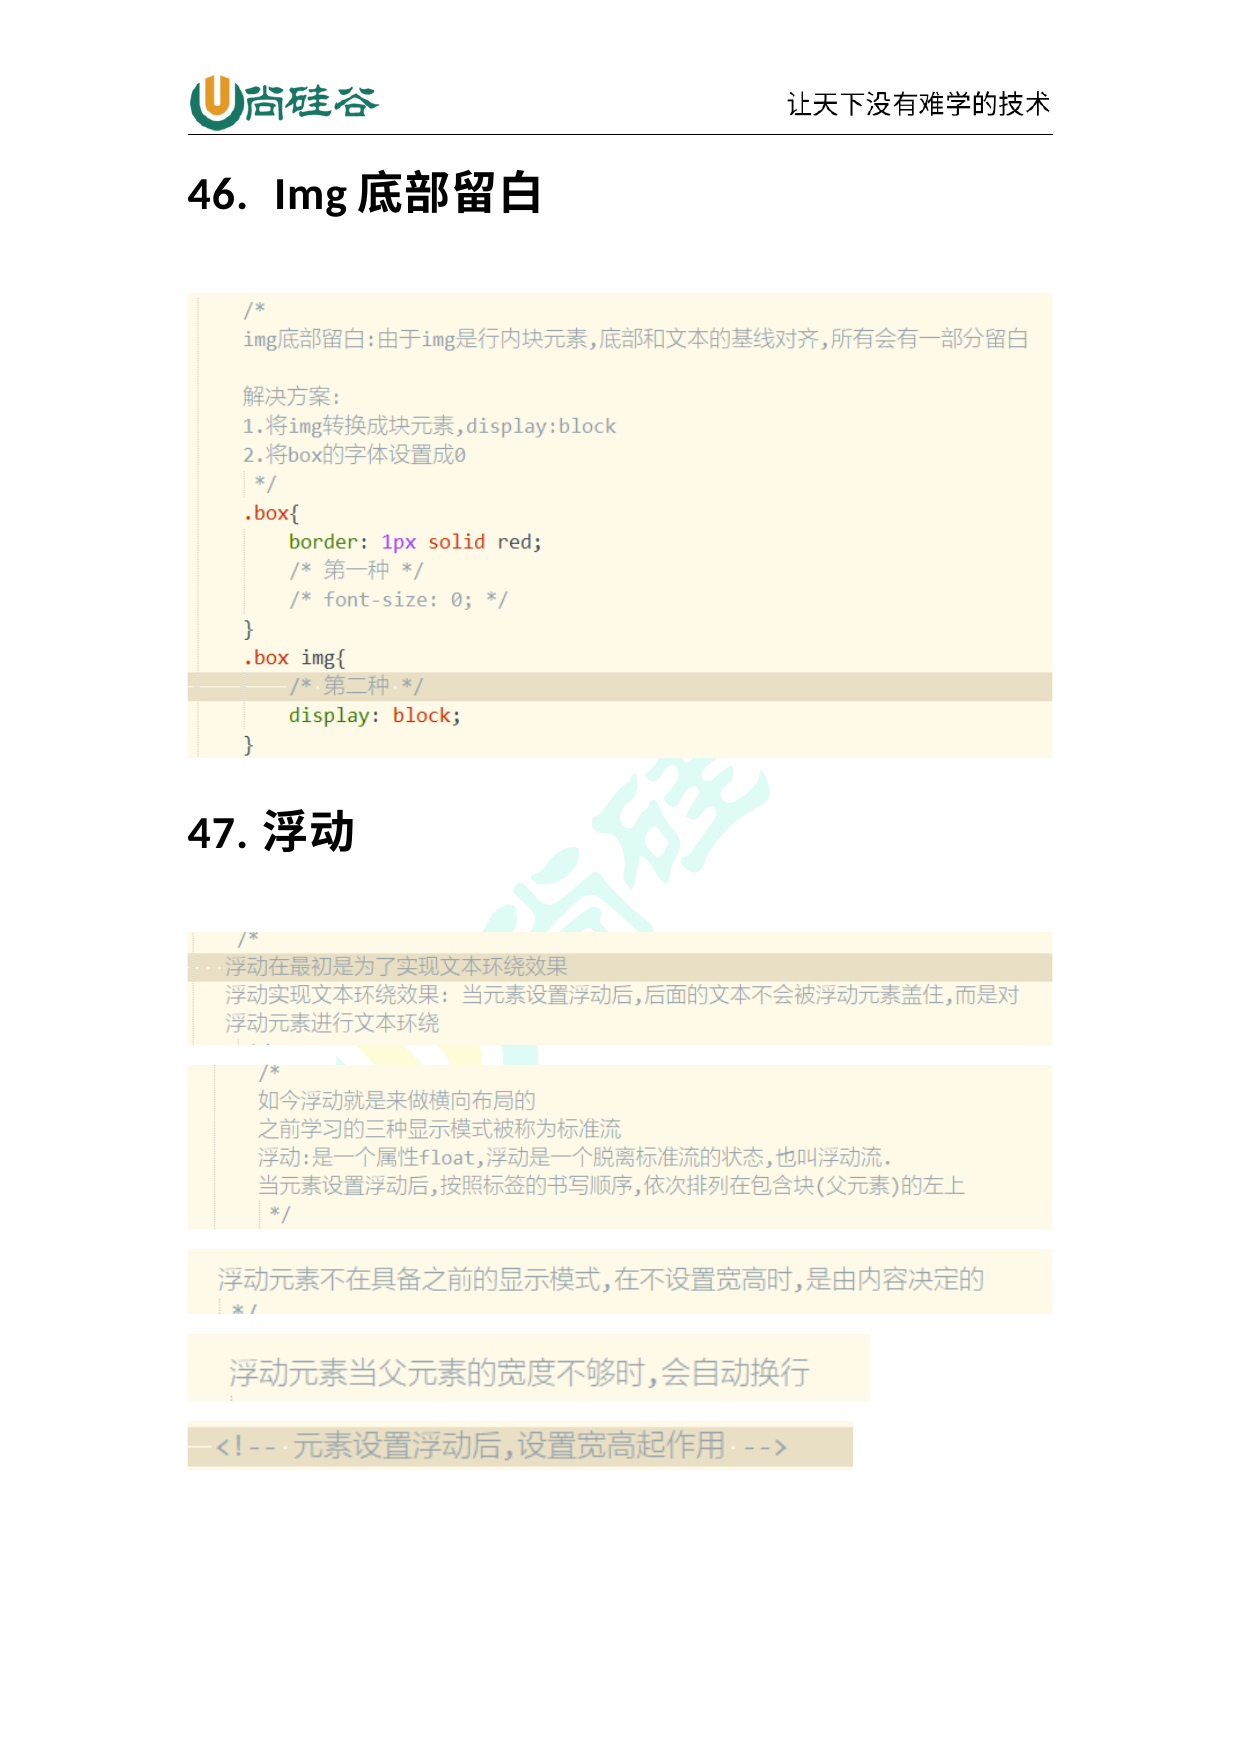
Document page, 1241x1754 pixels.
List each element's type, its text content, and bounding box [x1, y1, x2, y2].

picture [187, 1421, 854, 1470]
picture [187, 73, 1053, 132]
picture [187, 1334, 871, 1401]
picture [187, 1249, 1053, 1314]
picture [187, 293, 1053, 758]
subtitle Img底部留白 [187, 156, 1053, 222]
subtitle 浮动 [187, 795, 1053, 862]
picture [187, 1065, 1053, 1229]
picture [187, 932, 1053, 1045]
